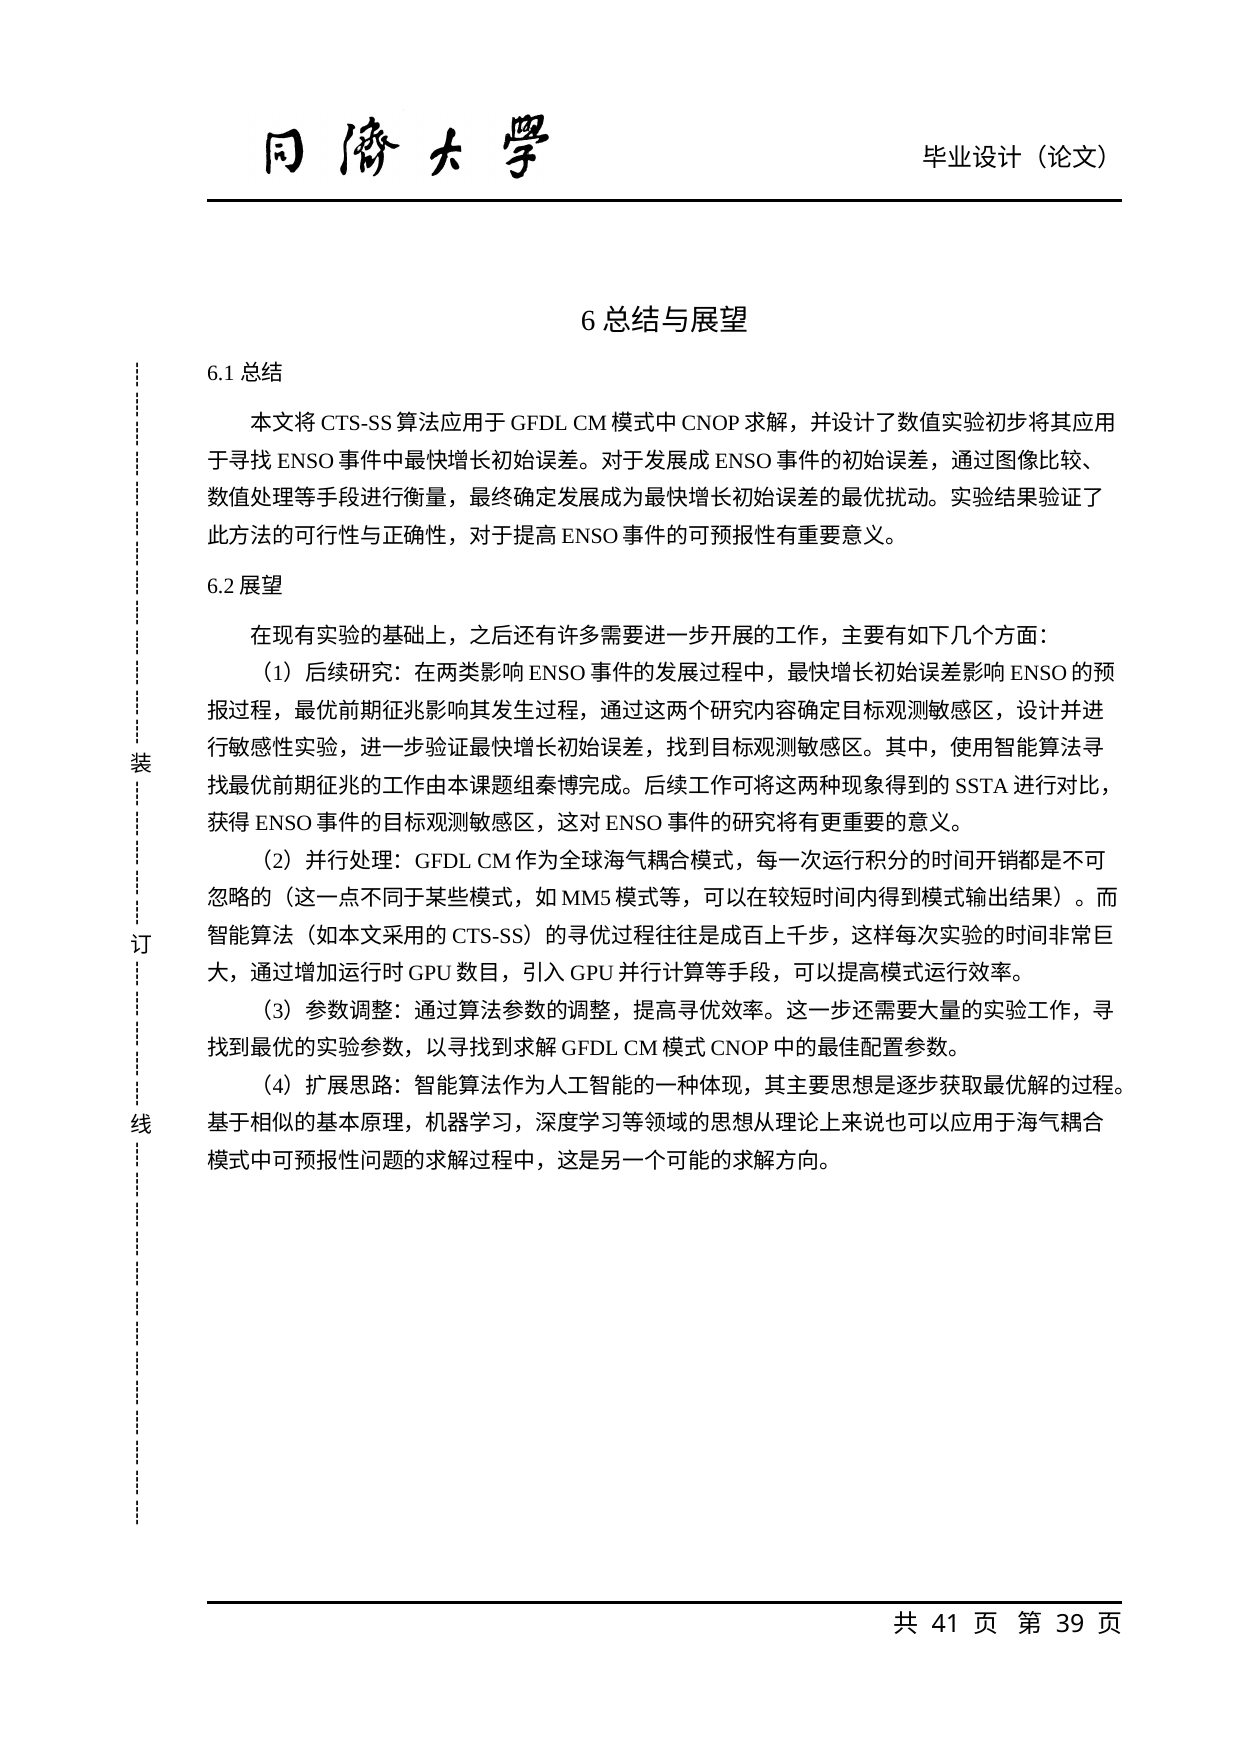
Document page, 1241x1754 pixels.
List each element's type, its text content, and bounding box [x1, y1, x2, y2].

subtitle 6.2 展望 [207, 563, 1122, 601]
text 在现有实验的基础上，之后还有许多需要进一步开展的工作，主要有如下几个方面： [207, 613, 1122, 651]
subtitle 6 总结与展望 [207, 301, 1122, 338]
text （4）扩展思路：智能算法作为人工智能的一种体现，其主要思想是逐步获取最优解的过程。基于相似的基本原理，机器学习，深度学习等领域的思想从理论上来说也可以应用于海气耦合模式中可预报性问题的求解过程中，这是另一个可能的求解方向。 [207, 1063, 1122, 1176]
subtitle 6.1 总结 [207, 351, 1122, 388]
text 本文将CTS-SS算法应用于GFDL CM模式中CNOP求解，并设计了数值实验初步将其应用于寻找ENSO事件中最快增长初始误差。对于发展成ENSO事件的初始误差，通过图像比较、数值处理等手段进行衡量，最终确定发展成为最快增长初始误差的最优扰动。实验结果验证了此方法的可行性与正确性，对于提高ENSO事件的可预报性有重要意义。 [207, 401, 1122, 551]
text （2）并行处理：GFDL CM作为全球海气耦合模式，每一次运行积分的时间开销都是不可忽略的（这一点不同于某些模式，如MM5模式等，可以在较短时间内得到模式输出结果）。而智能算法（如本文采用的CTS-SS）的寻优过程往往是成百上千步，这样每次实验的时间非常巨大，通过增加运行时GPU数目，引入GPU并行计算等手段，可以提高模式运行效率。 [207, 838, 1122, 988]
text （1）后续研究：在两类影响ENSO事件的发展过程中，最快增长初始误差影响ENSO的预报过程，最优前期征兆影响其发生过程，通过这两个研究内容确定目标观测敏感区，设计并进行敏感性实验，进一步验证最快增长初始误差，找到目标观测敏感区。其中，使用智能算法寻找最优前期征兆的工作由本课题组秦博完成。后续工作可将这两种现象得到的SSTA进行对比，获得ENSO事件的目标观测敏感区，这对ENSO事件的研究将有更重要的意义。 [207, 651, 1122, 838]
text （3）参数调整：通过算法参数的调整，提高寻优效率。这一步还需要大量的实验工作，寻找到最优的实验参数，以寻找到求解GFDL CM模式CNOP中的最佳配置参数。 [207, 988, 1122, 1063]
picture [244, 106, 567, 185]
